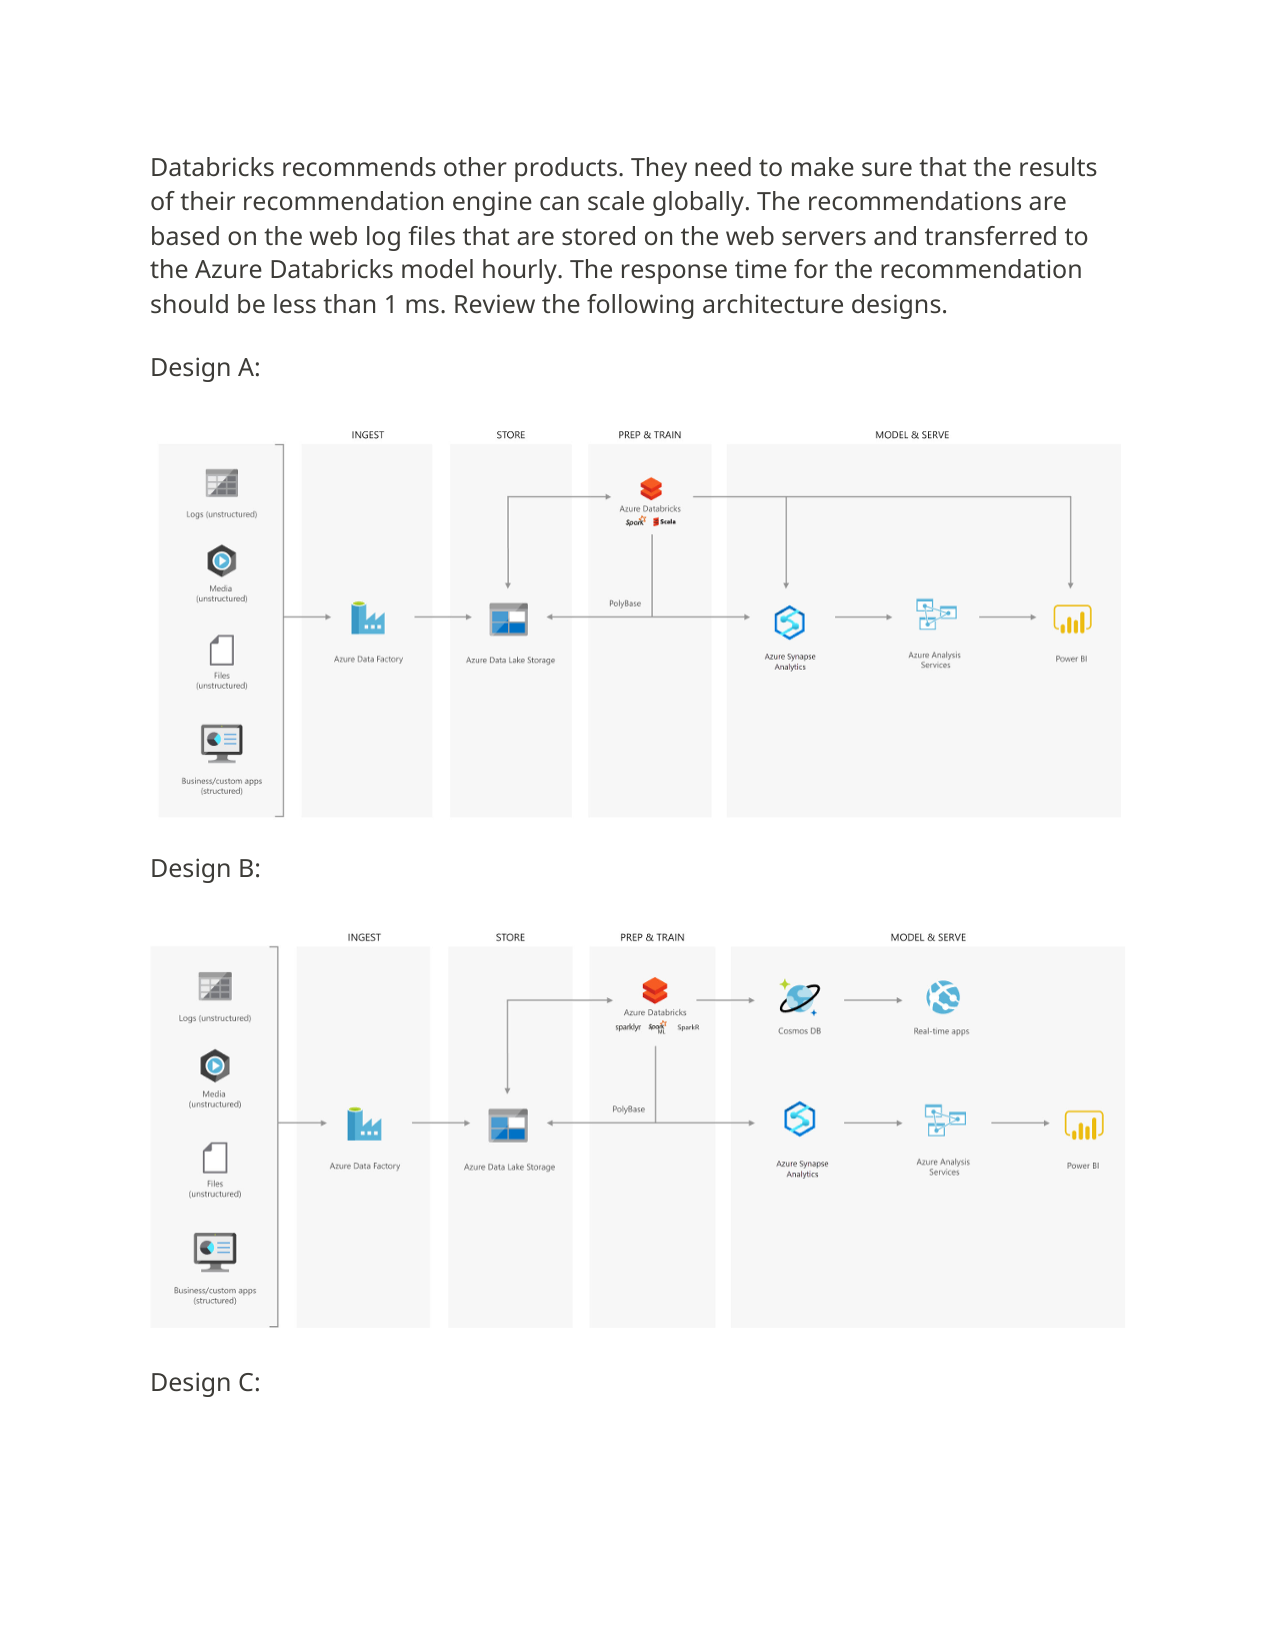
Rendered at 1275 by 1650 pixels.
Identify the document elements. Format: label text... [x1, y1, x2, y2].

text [150, 150, 1125, 320]
picture [150, 412, 1125, 822]
picture [150, 913, 1125, 1336]
text Design C: [150, 1364, 1125, 1398]
text Design A: [150, 349, 1125, 383]
text Design B: [150, 850, 1125, 884]
